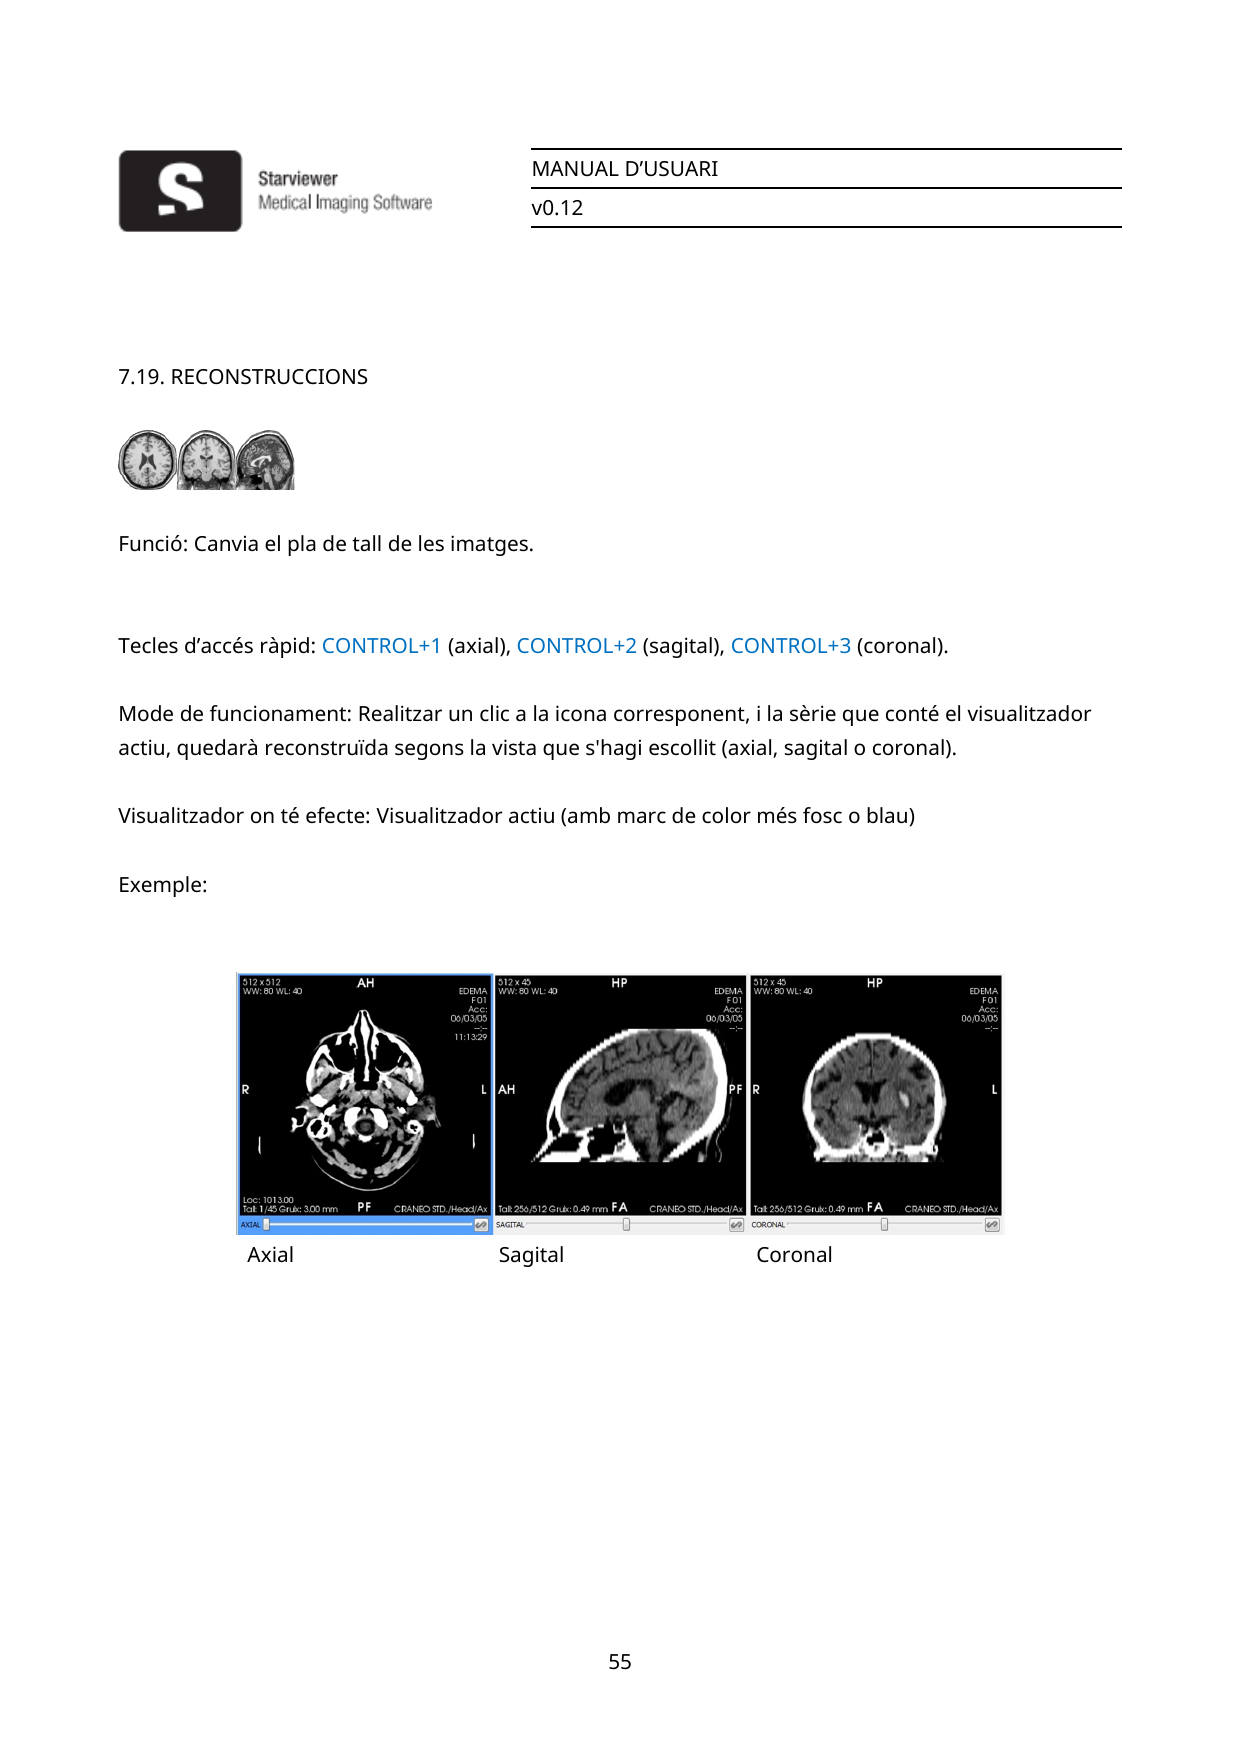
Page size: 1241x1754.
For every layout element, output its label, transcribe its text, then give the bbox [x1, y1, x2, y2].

text Mode de funcionament: Realitzar un clic a la icona corresponent, i la sèrie que conté el visualitzador actiu, quedarà reconstruïda segons la vista que s'hagi escollit (axial, sagital o coronal). [118, 699, 1122, 762]
picture [118, 430, 295, 490]
picture [236, 972, 1005, 1235]
text Exemple: [118, 870, 1122, 898]
text Axial Sagital Coronal [118, 1240, 1122, 1269]
text Tecles d’accés ràpid: CONTROL+1 (axial), CONTROL+2 (sagital), CONTROL+3 (coronal). [118, 631, 1122, 660]
text Funció: Canvia el pla de tall de les imatges. [118, 529, 1122, 558]
subtitle Reconstruccions [118, 362, 1122, 391]
text Visualitzador on té efecte: Visualitzador actiu (amb marc de color més fosc o blau) [118, 802, 1122, 830]
